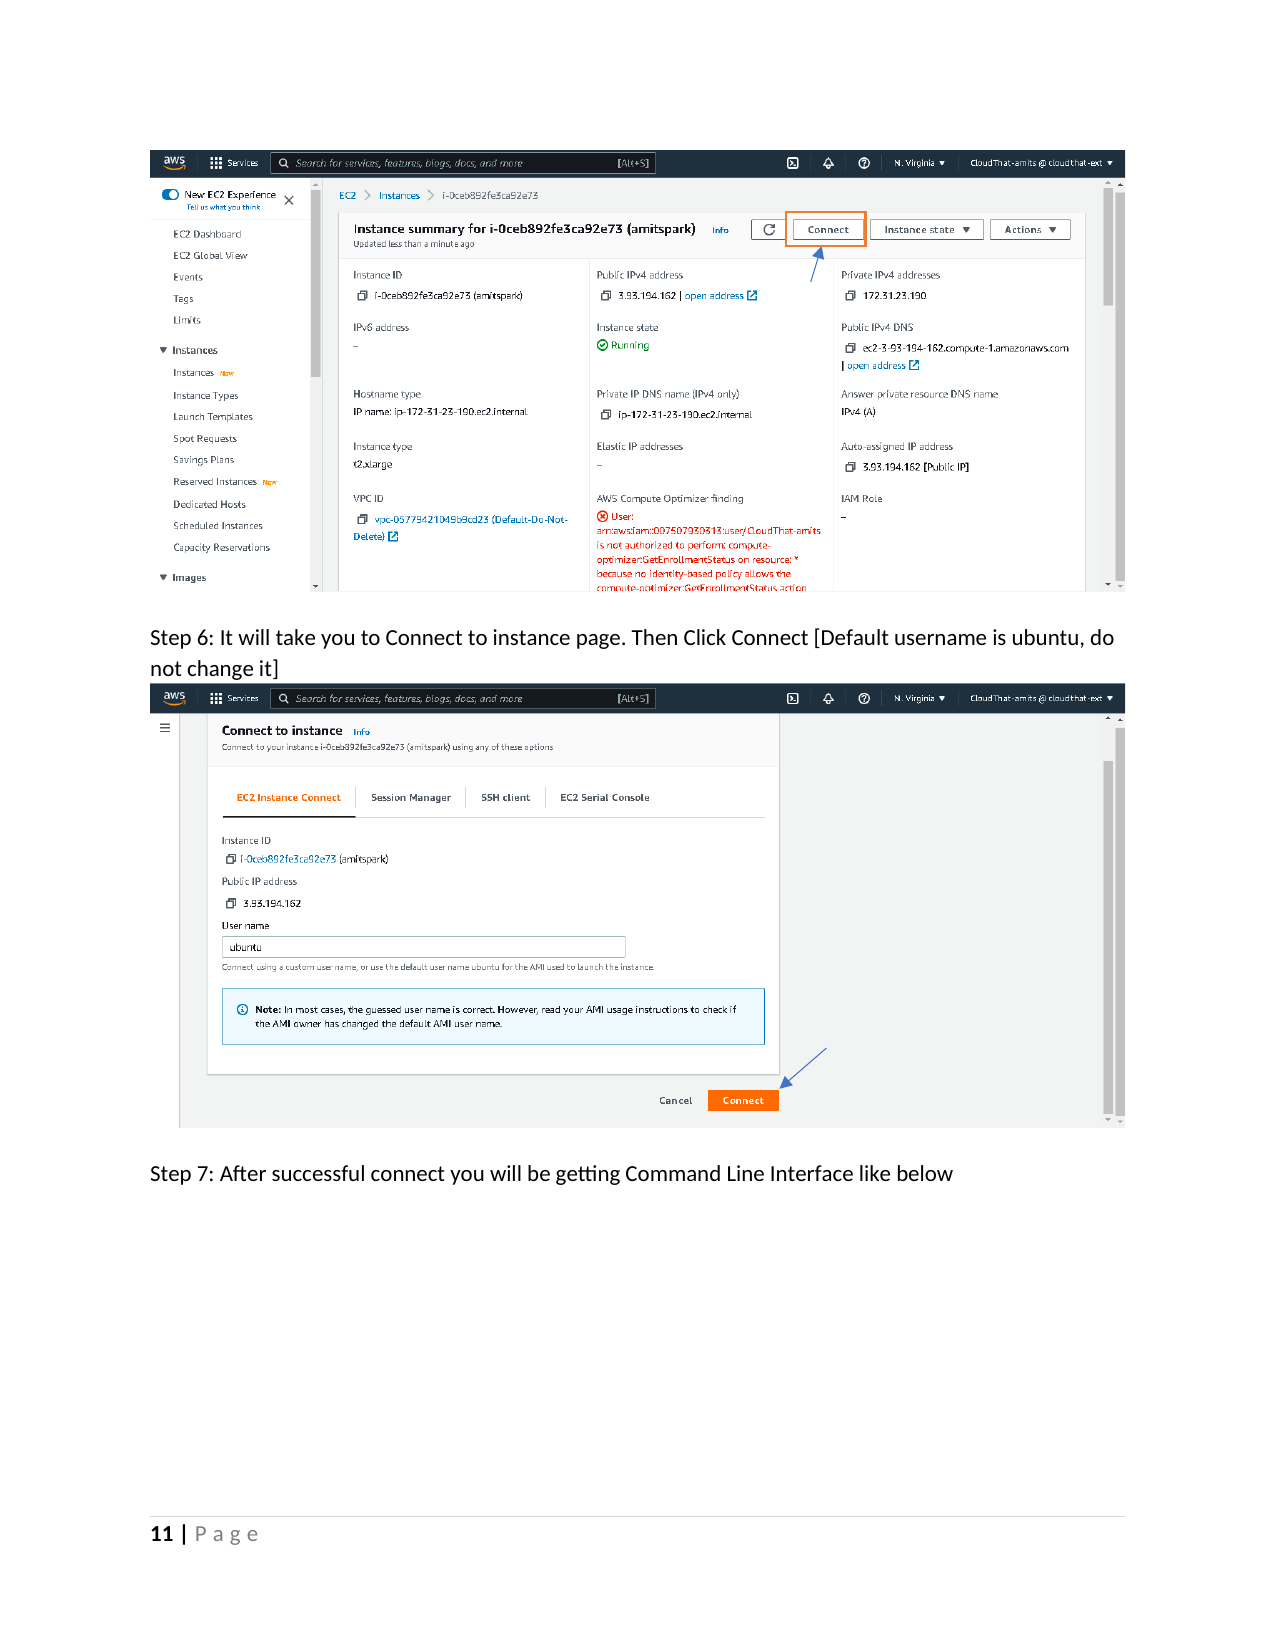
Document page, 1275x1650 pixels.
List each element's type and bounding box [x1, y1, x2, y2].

picture [150, 150, 1125, 592]
picture [150, 683, 1125, 1128]
